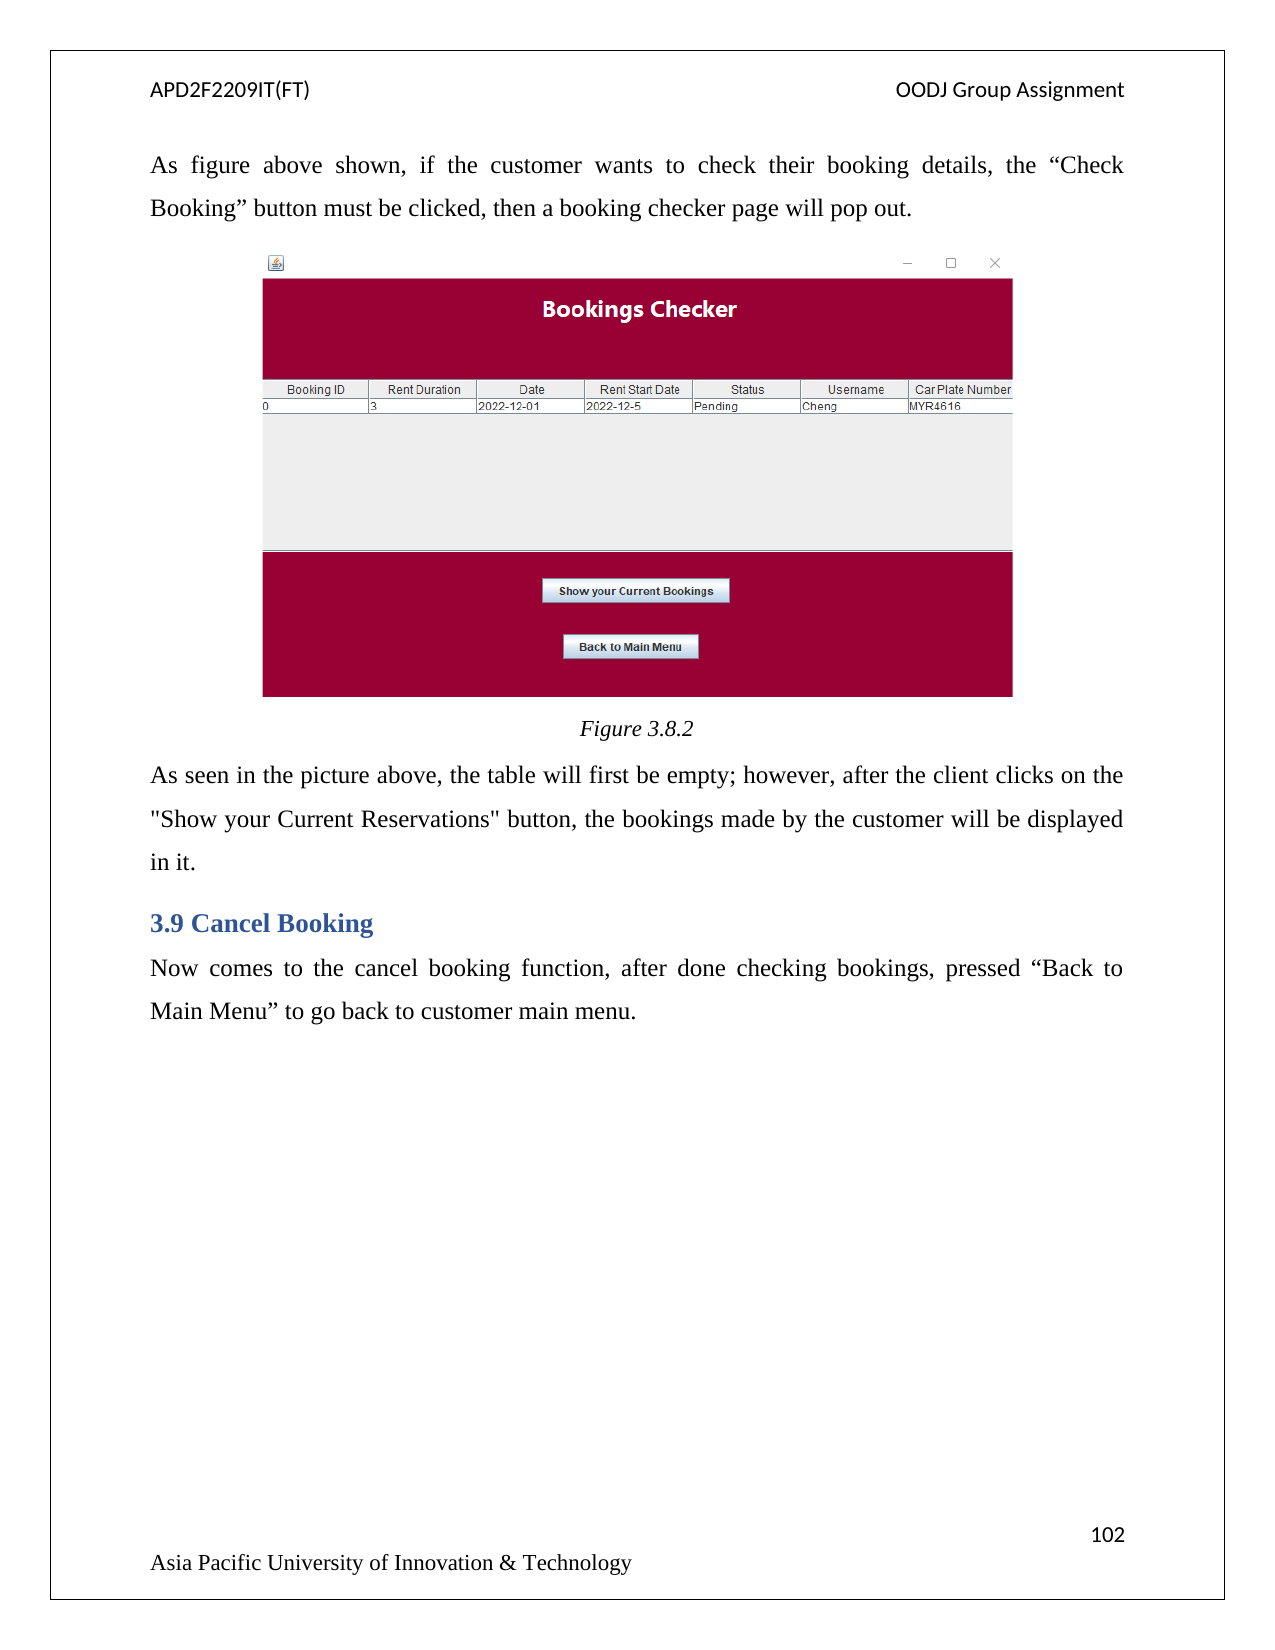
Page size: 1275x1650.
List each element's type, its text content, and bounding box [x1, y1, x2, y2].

text As seen in the picture above, the table will first be empty; however, after the client clicks on the "Show your Current Reservations" button, the bookings made by the customer will be displayed in it. [150, 761, 1125, 876]
picture [262, 252, 1013, 697]
text Now comes to the cancel booking function, after done checking bookings, pressed “Back to Main Menu” to go back to customer main menu. [150, 953, 1125, 1025]
subtitle 3.9 Cancel Booking [150, 907, 1125, 938]
text Figure 3.8.2 [150, 716, 1125, 742]
text As figure above shown, if the customer wants to check their booking details, the “Check Booking” button must be clicked, then a booking checker page will pop out. [150, 150, 1125, 222]
